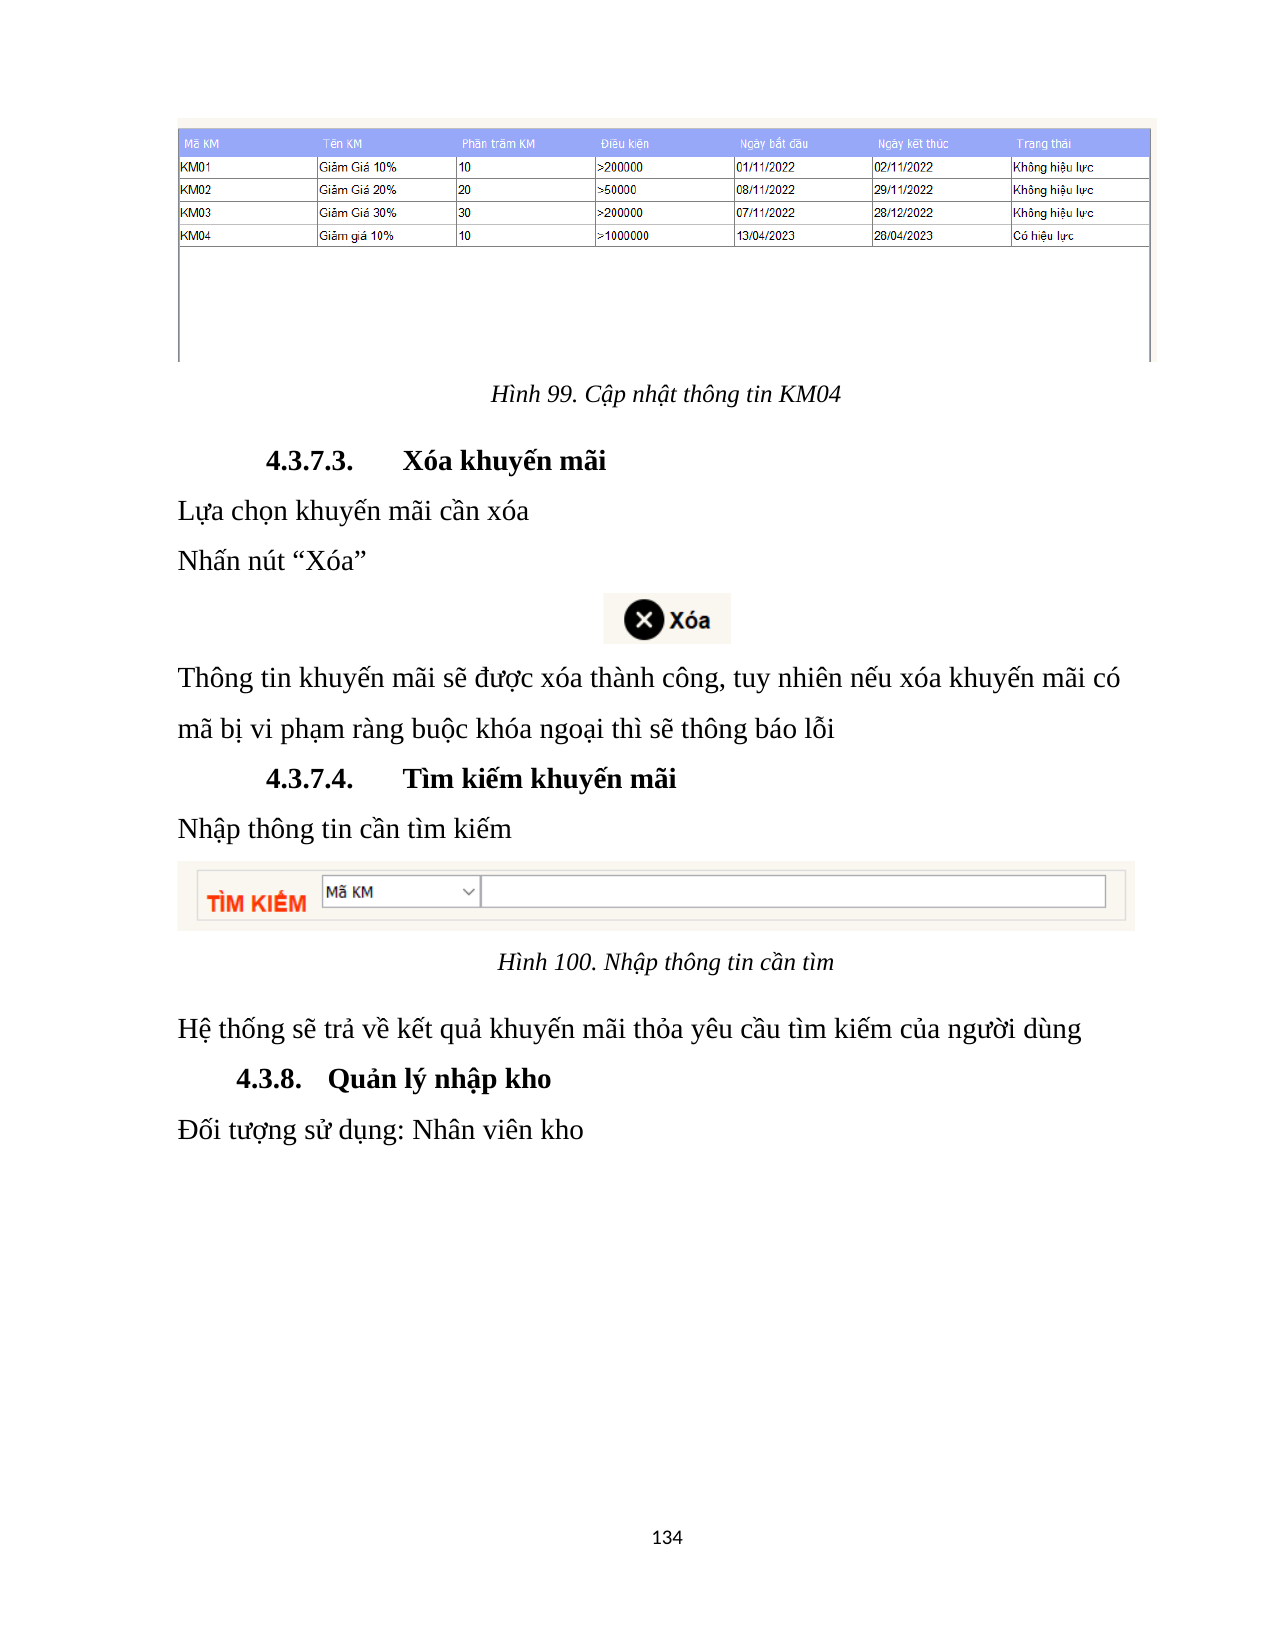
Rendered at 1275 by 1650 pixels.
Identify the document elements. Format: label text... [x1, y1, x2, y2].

text Hệ thống sẽ trả về kết quả khuyến mãi thỏa yêu cầu tìm kiếm của người dùng [177, 1011, 1157, 1045]
text Đối tượng sử dụng: Nhân viên kho [177, 1112, 1157, 1145]
list Quản lý nhập kho [177, 1062, 1157, 1095]
text Nhấn nút “Xóa” [177, 543, 1157, 577]
text Tìm kiếm khuyến mãi [266, 761, 1157, 795]
picture [603, 593, 731, 644]
text Nhập thông tin cần tìm kiếm [177, 811, 1157, 845]
text Lựa chọn khuyến mãi cần xóa [177, 493, 1157, 527]
picture [177, 118, 1157, 362]
text Xóa khuyến mãi [266, 443, 1157, 476]
text Thông tin khuyến mãi sẽ được xóa thành công, tuy nhiên nếu xóa khuyến mãi có mã bị vi phạm ràng buộc khóa ngoại thì sẽ thông báo lỗi [177, 661, 1157, 744]
picture [177, 861, 1135, 931]
